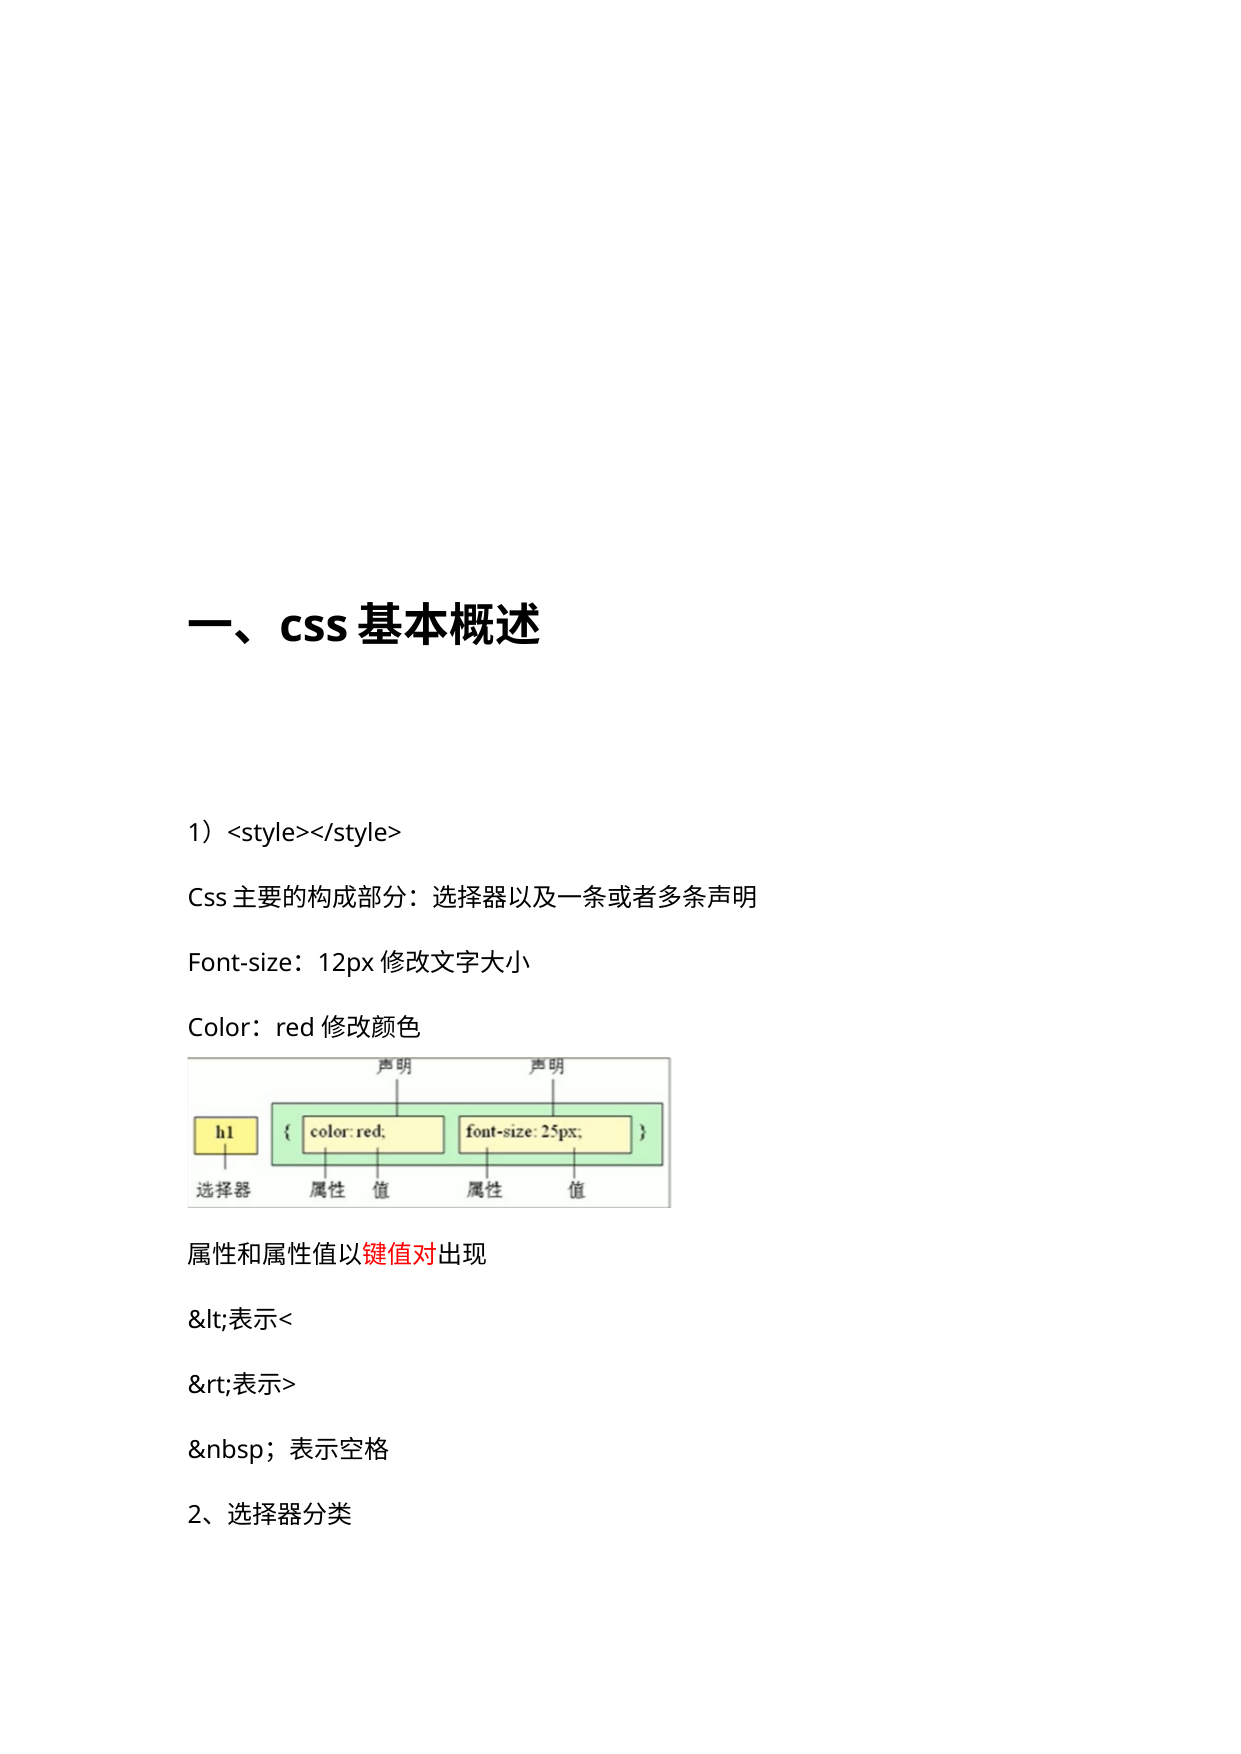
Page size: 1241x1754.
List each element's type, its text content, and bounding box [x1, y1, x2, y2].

text &rt;表示> [187, 1350, 1053, 1415]
text &lt;表示< [187, 1285, 1053, 1350]
text Color：red 修改颜色 [187, 993, 1053, 1058]
text 2、选择器分类 [187, 1480, 1053, 1545]
list 1）<style></style> [187, 798, 1053, 863]
text 属性和属性值以键值对出现 [187, 1220, 1053, 1285]
text &nbsp；表示空格 [187, 1415, 1053, 1480]
text Css主要的构成部分：选择器以及一条或者多条声明 [187, 863, 1053, 928]
picture [187, 1057, 672, 1208]
text Font-size：12px 修改文字大小 [187, 928, 1053, 993]
subtitle 一、css基本概述 [187, 573, 1053, 670]
